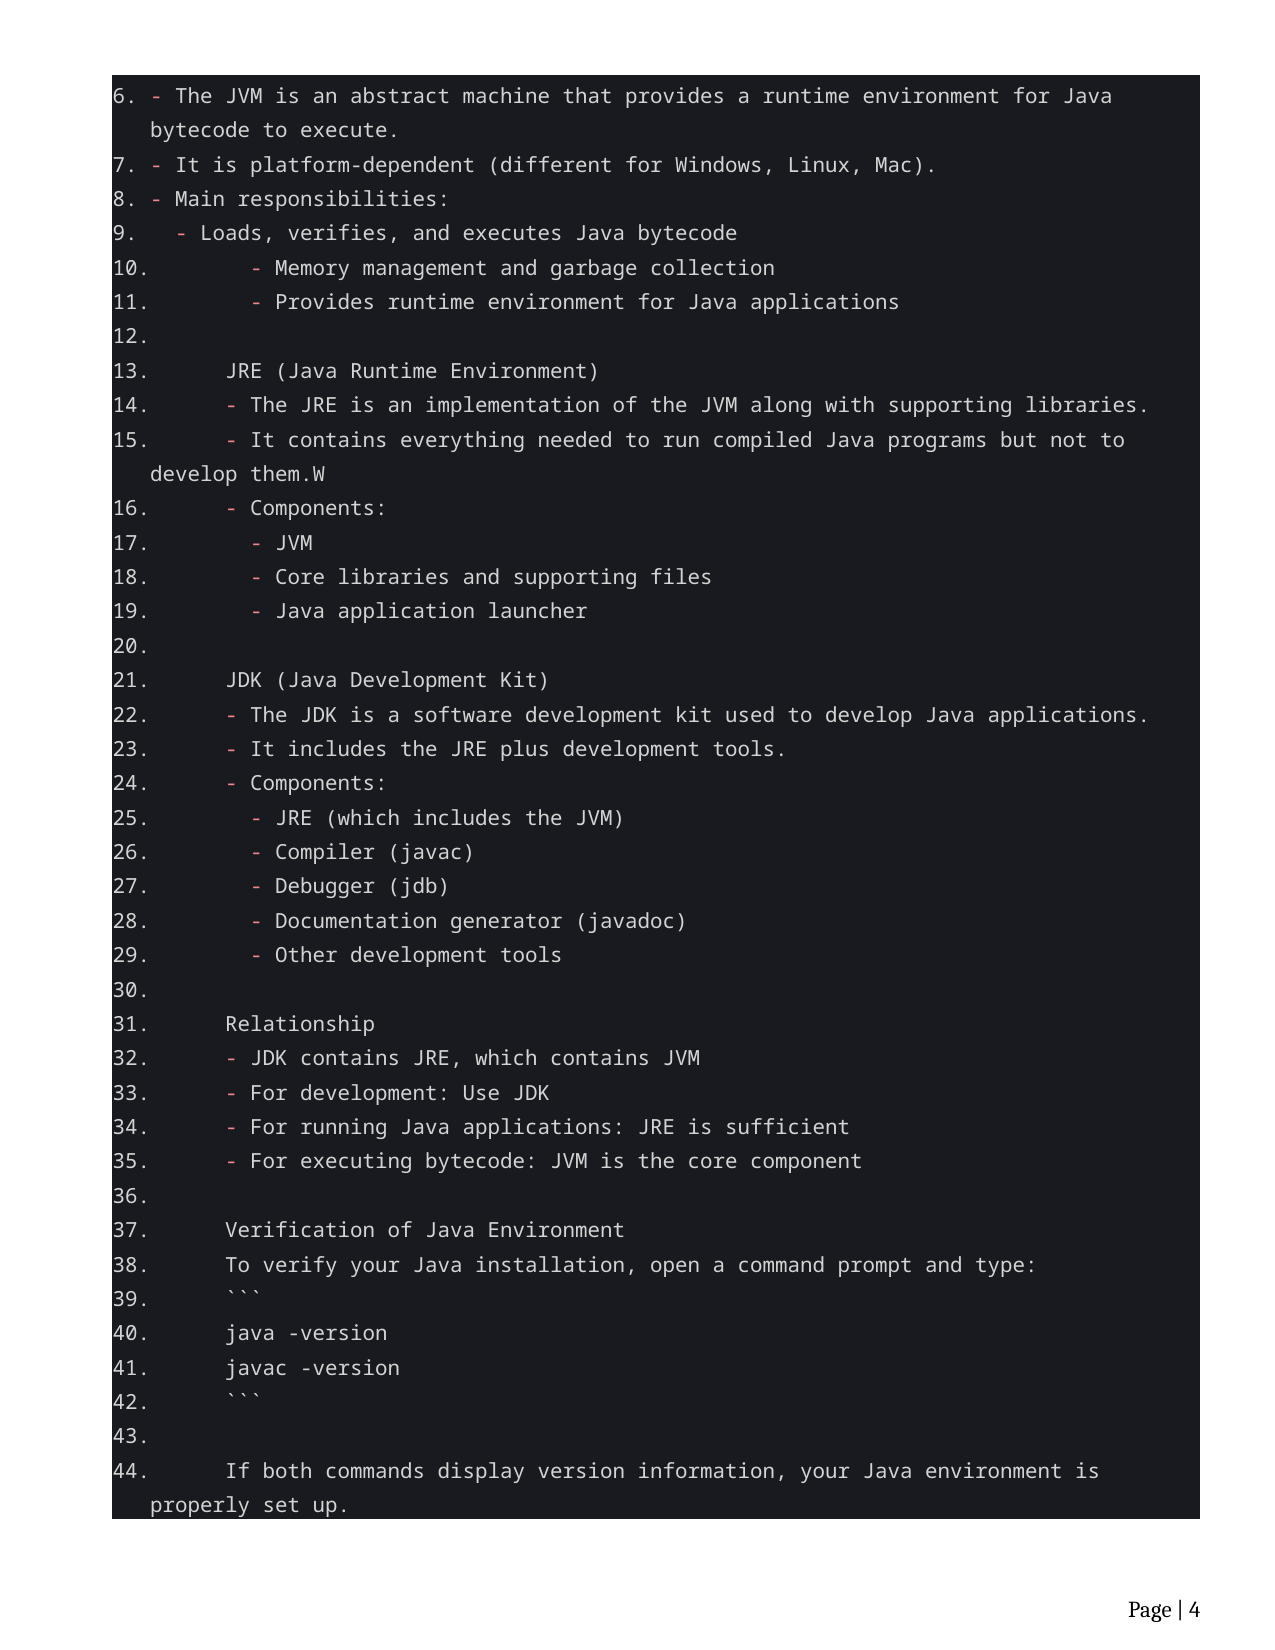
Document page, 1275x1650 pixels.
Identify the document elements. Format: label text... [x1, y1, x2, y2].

list java -version [112, 1312, 1200, 1347]
list - Memory management and garbage collection [112, 247, 1200, 281]
list To verify your Java installation, open a command prompt and type: [112, 1244, 1200, 1278]
list Verification of Java Environment [112, 1209, 1200, 1244]
list Relationship [112, 1003, 1200, 1037]
list - Compiler (javac) [112, 831, 1200, 866]
list - JRE (which includes the JVM) [112, 797, 1200, 831]
list If both commands display version information, your Java environment is properly set up. [112, 1450, 1200, 1519]
list - Documentation generator (javadoc) [112, 900, 1200, 934]
list - JVM [112, 522, 1200, 556]
list - It contains everything needed to run compiled Java programs but not to develop them.W [112, 419, 1200, 487]
list - Debugger (jdb) [112, 866, 1200, 900]
list javac -version [112, 1347, 1200, 1381]
list ``` [112, 1278, 1200, 1312]
list - For running Java applications: JRE is sufficient [112, 1106, 1200, 1141]
list - JDK contains JRE, which contains JVM [112, 1037, 1200, 1072]
list - Other development tools [112, 934, 1200, 969]
list - Java application launcher [112, 591, 1200, 625]
list - Loads, verifies, and executes Java bytecode [112, 212, 1200, 247]
list - Components: [112, 762, 1200, 797]
list - Core libraries and supporting files [112, 556, 1200, 591]
list - The JDK is a software development kit used to develop Java applications. [112, 694, 1200, 728]
list - Components: [112, 487, 1200, 522]
list - The JVM is an abstract machine that provides a runtime environment for Java bytecode to execute. [112, 75, 1200, 144]
list - It includes the JRE plus development tools. [112, 728, 1200, 762]
list - For executing bytecode: JVM is the core component [112, 1141, 1200, 1175]
list ``` [112, 1381, 1200, 1416]
list - For development: Use JDK [112, 1072, 1200, 1106]
list JRE (Java Runtime Environment) [112, 350, 1200, 384]
list - It is platform-dependent (different for Windows, Linux, Mac). [112, 144, 1200, 178]
list - Main responsibilities: [112, 178, 1200, 212]
list - Provides runtime environment for Java applications [112, 281, 1200, 316]
list JDK (Java Development Kit) [112, 659, 1200, 694]
list - The JRE is an implementation of the JVM along with supporting libraries. [112, 384, 1200, 419]
